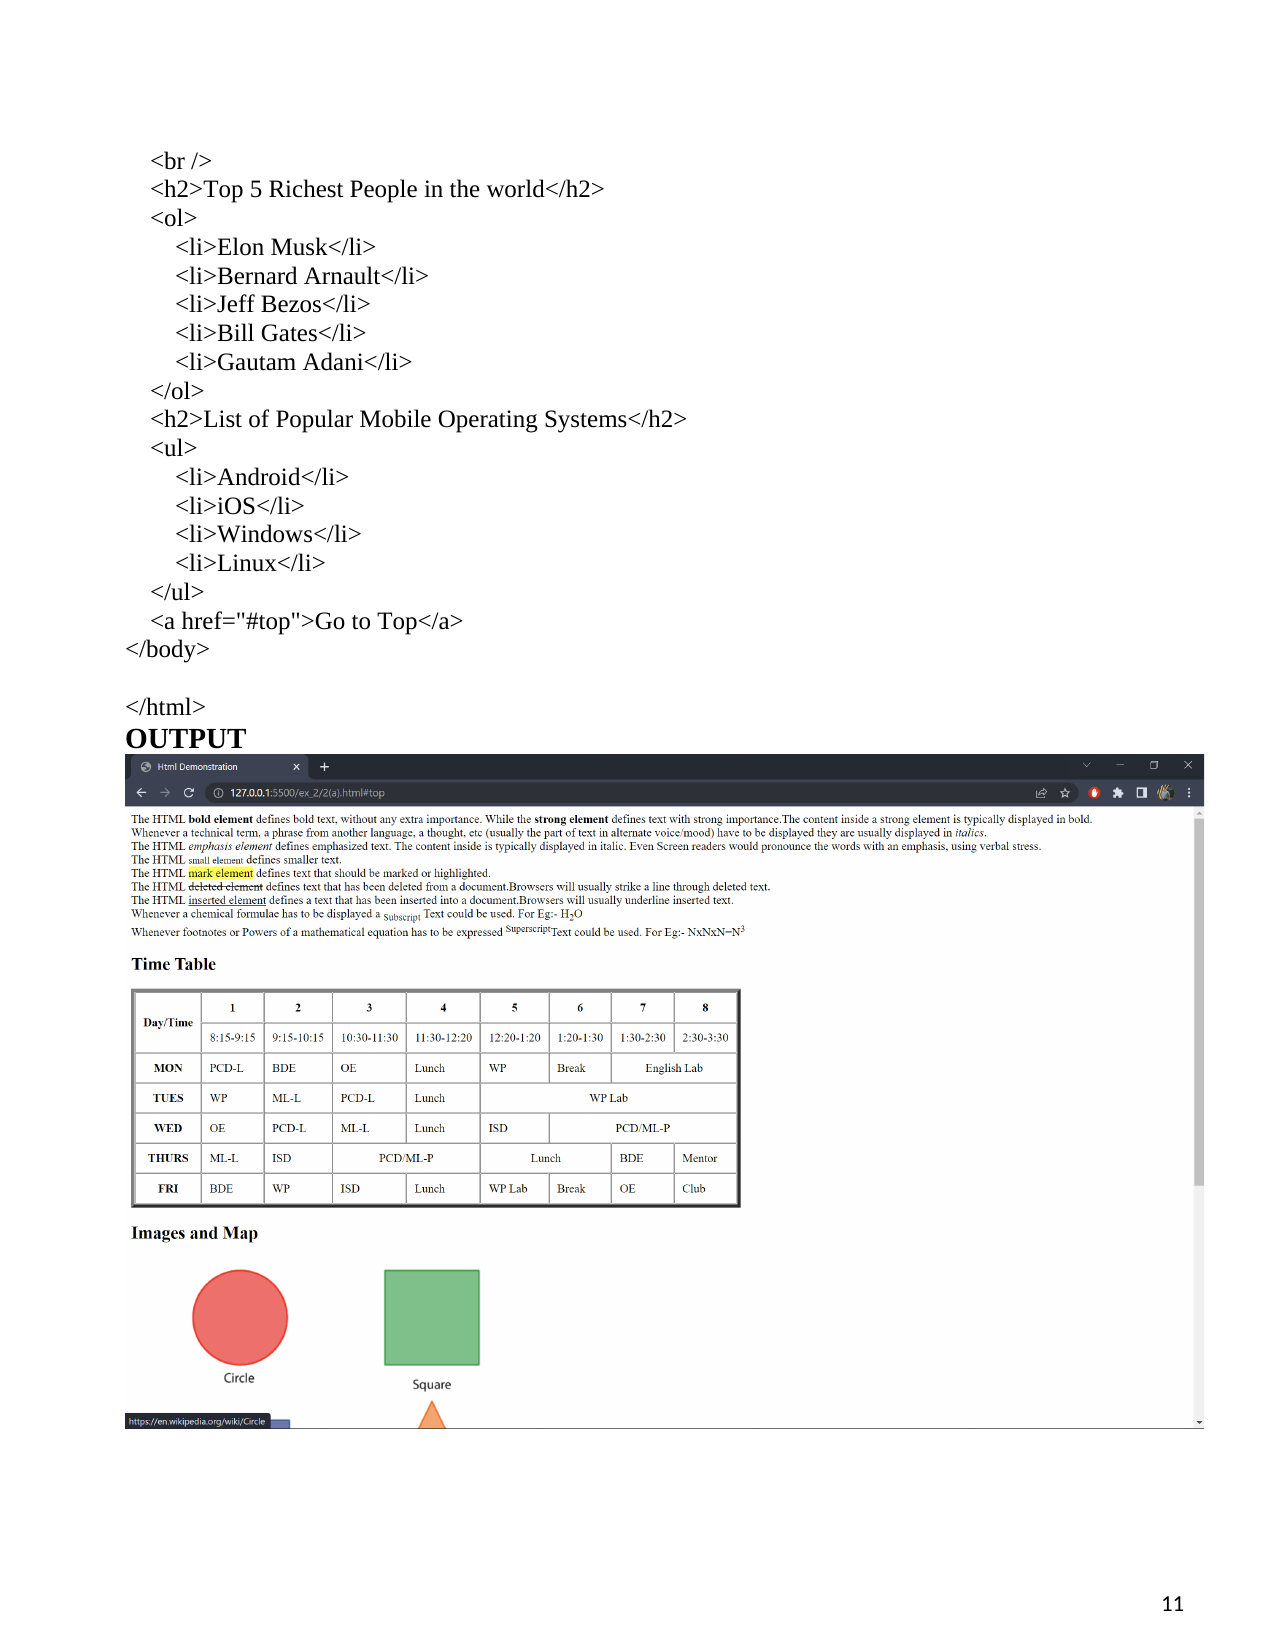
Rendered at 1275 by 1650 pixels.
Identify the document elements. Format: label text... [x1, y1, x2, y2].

text <li>Linux</li> [125, 548, 1204, 577]
text <a href="#top">Go to Top</a> [125, 606, 1204, 634]
text <h2>List of Popular Mobile Operating Systems</h2> [125, 404, 1204, 433]
text <li>Bernard Arnault</li> [125, 261, 1204, 289]
text </ul> [125, 577, 1204, 606]
text <h2>Top 5 Richest People in the world</h2> [125, 174, 1204, 203]
text <ul> [125, 433, 1204, 462]
text <li>Gautam Adani</li> [125, 347, 1204, 376]
text <li>Android</li> [125, 462, 1204, 491]
picture [125, 754, 1205, 1429]
text <ol> [125, 203, 1204, 232]
text </ol> [125, 376, 1204, 404]
text </body> [125, 634, 1204, 663]
text <li>Elon Musk</li> [125, 232, 1204, 261]
text <li>Windows</li> [125, 519, 1204, 548]
text </html> [125, 692, 1204, 721]
text <li>iOS</li> [125, 491, 1204, 519]
text <li>Jeff Bezos</li> [125, 289, 1204, 318]
text <br /> [125, 146, 1204, 174]
text OUTPUT [125, 721, 1204, 754]
text <li>Bill Gates</li> [125, 318, 1204, 347]
